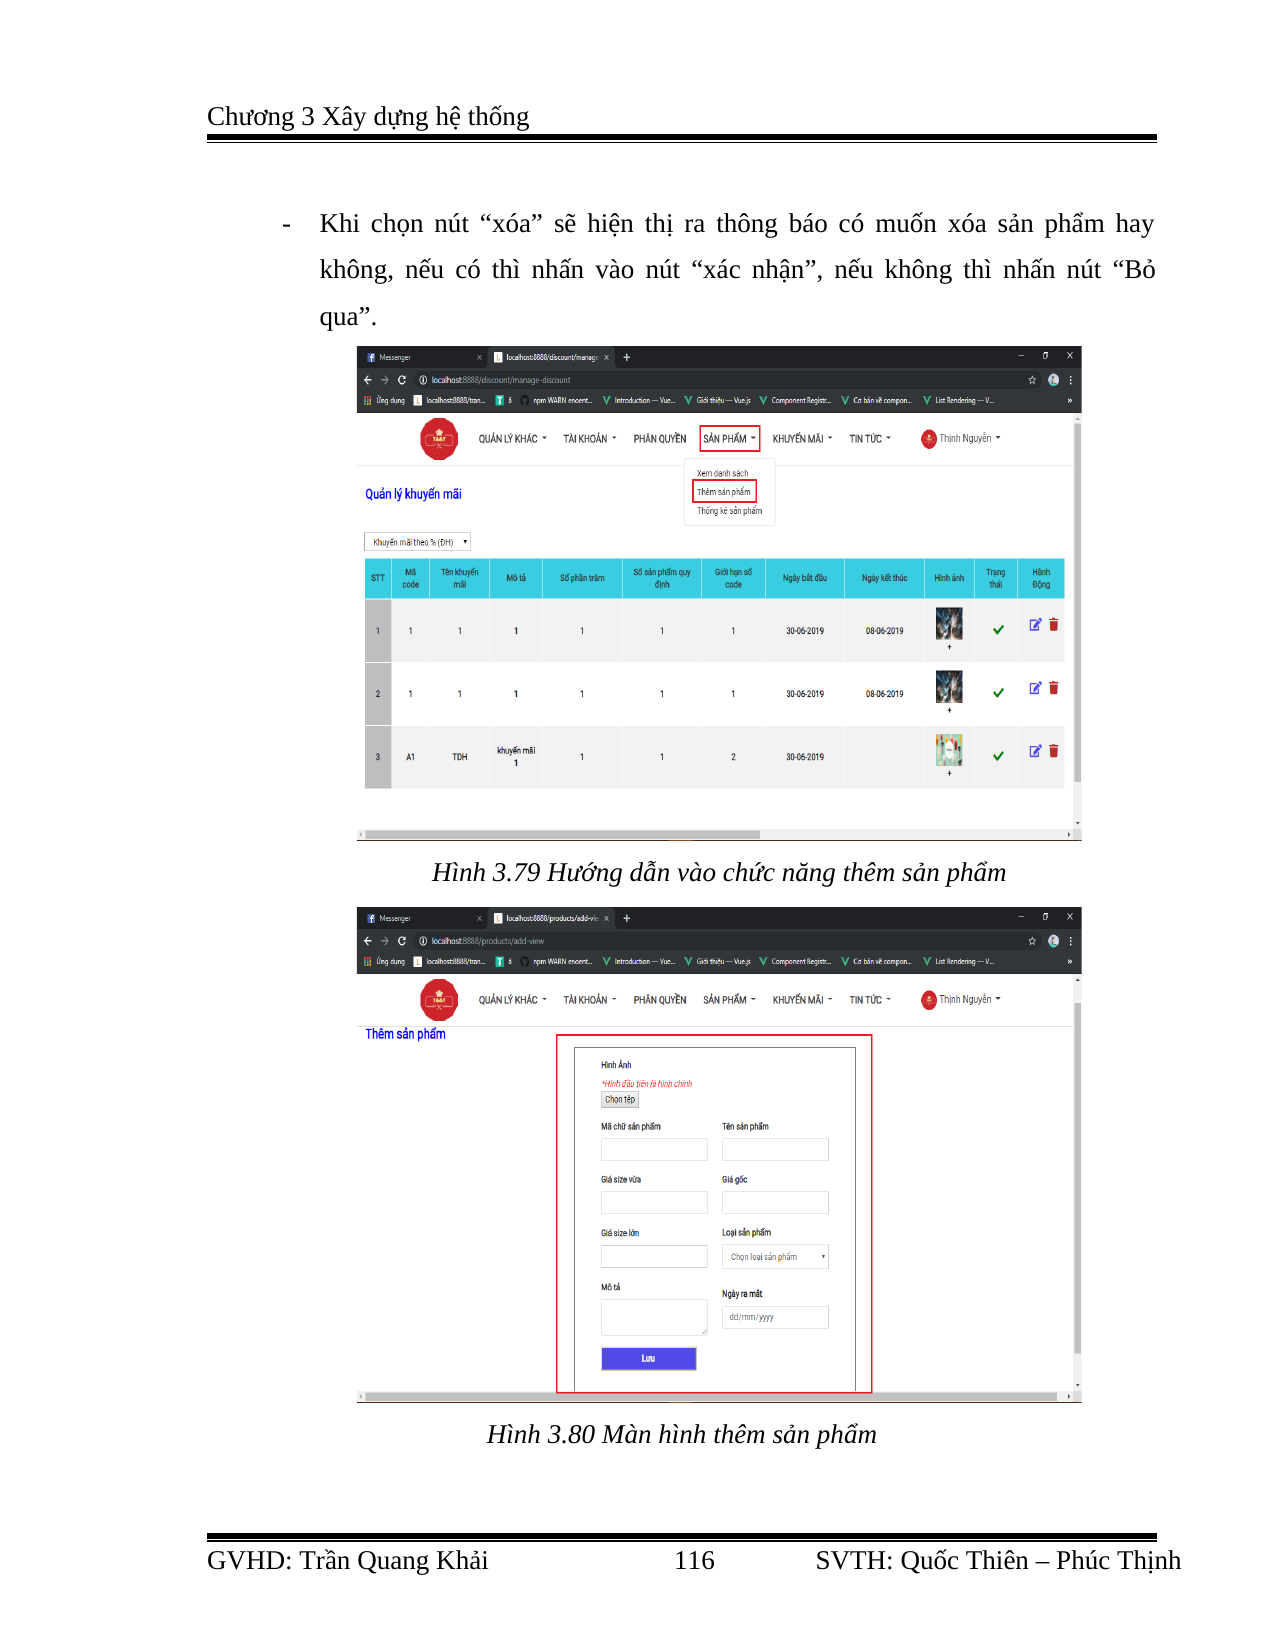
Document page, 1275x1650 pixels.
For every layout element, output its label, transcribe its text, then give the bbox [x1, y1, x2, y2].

list Khi chọn nút “xóa” sẽ hiện thị ra thông báo có muốn xóa sản phẩm hay không, nếu có thì nhấn vào nút “xác nhận”, nếu không thì nhấn nút “Bỏ qua”. [282, 207, 1157, 331]
picture [356, 907, 1082, 1403]
picture [356, 346, 1082, 841]
